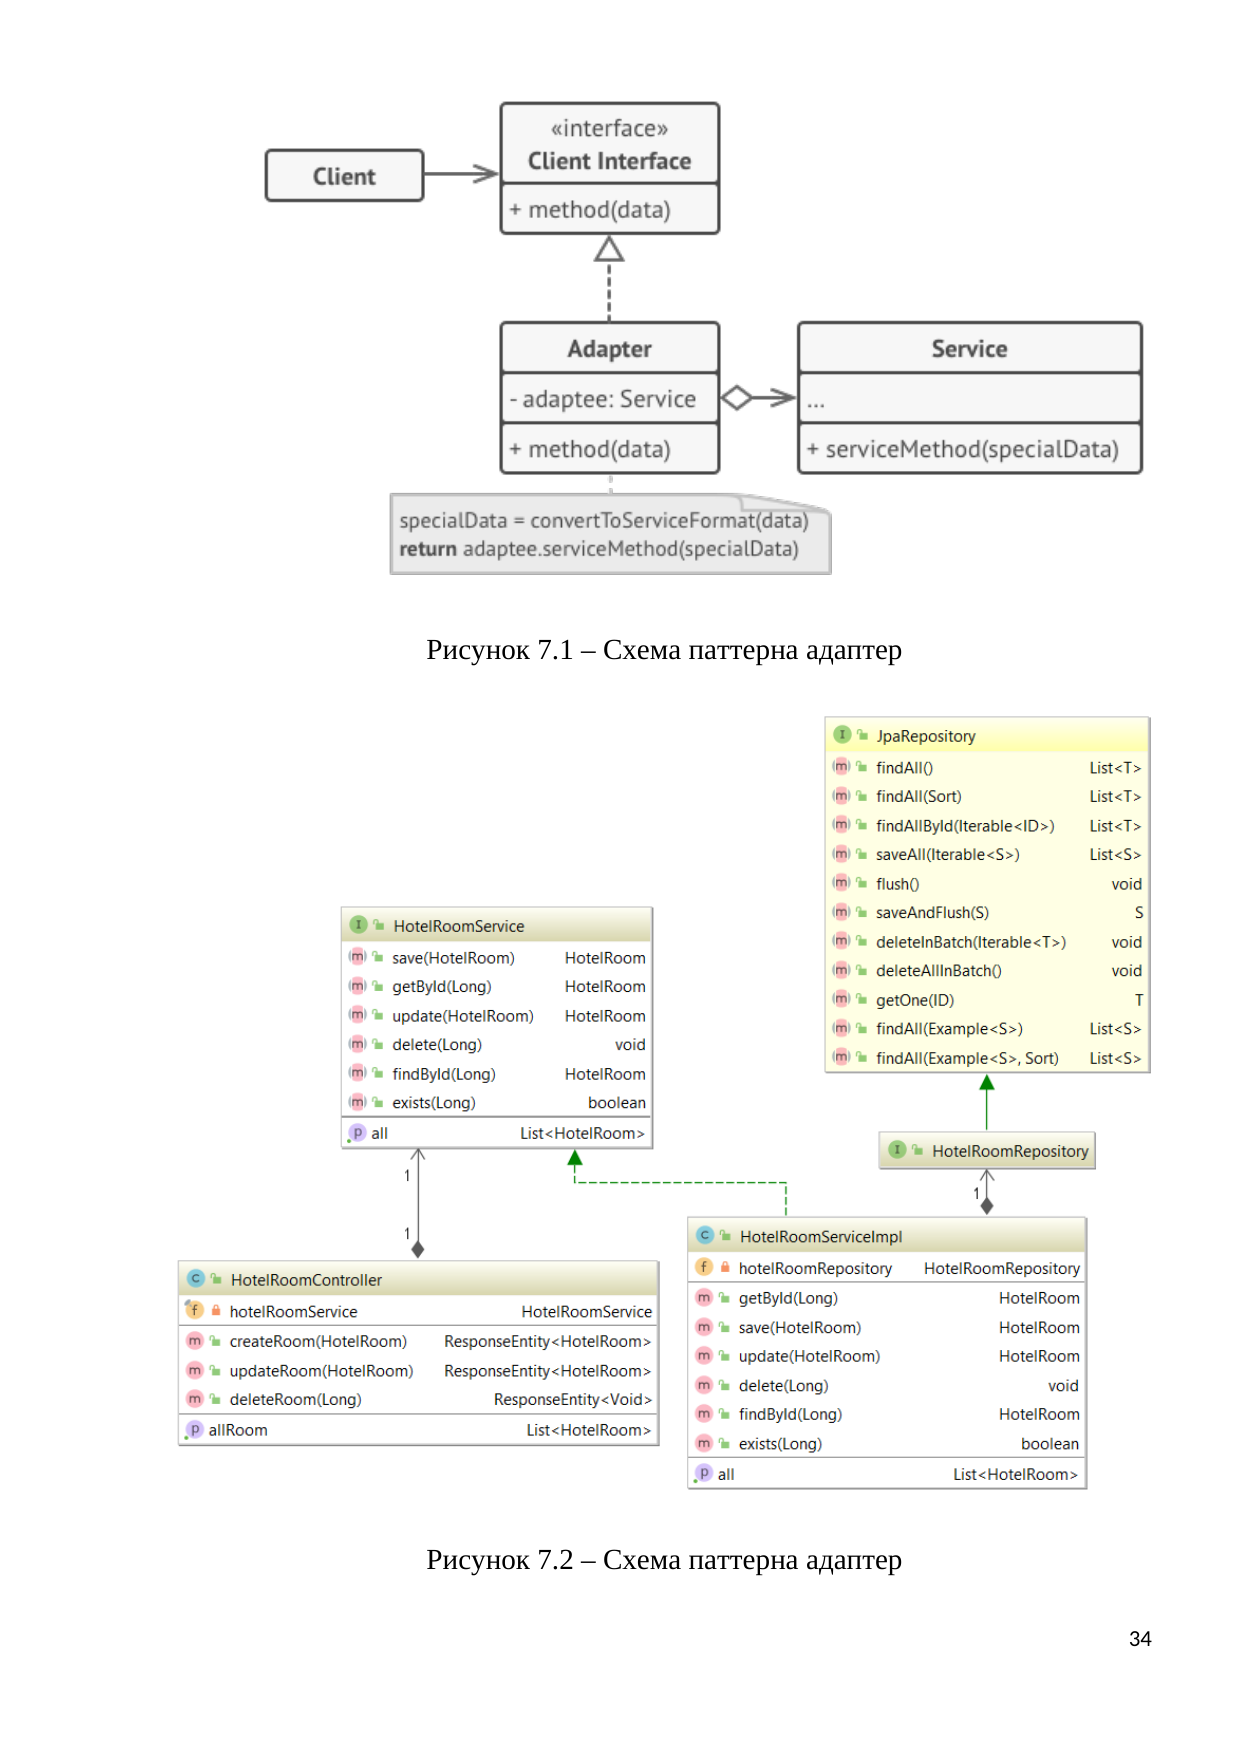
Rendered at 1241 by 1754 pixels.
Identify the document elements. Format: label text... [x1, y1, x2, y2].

text Рисунок 7.1 – Схема паттерна адаптер [177, 632, 1152, 666]
picture [177, 709, 1152, 1499]
picture [251, 88, 1159, 589]
text Рисунок 7.2 – Схема паттерна адаптер [177, 1542, 1152, 1576]
